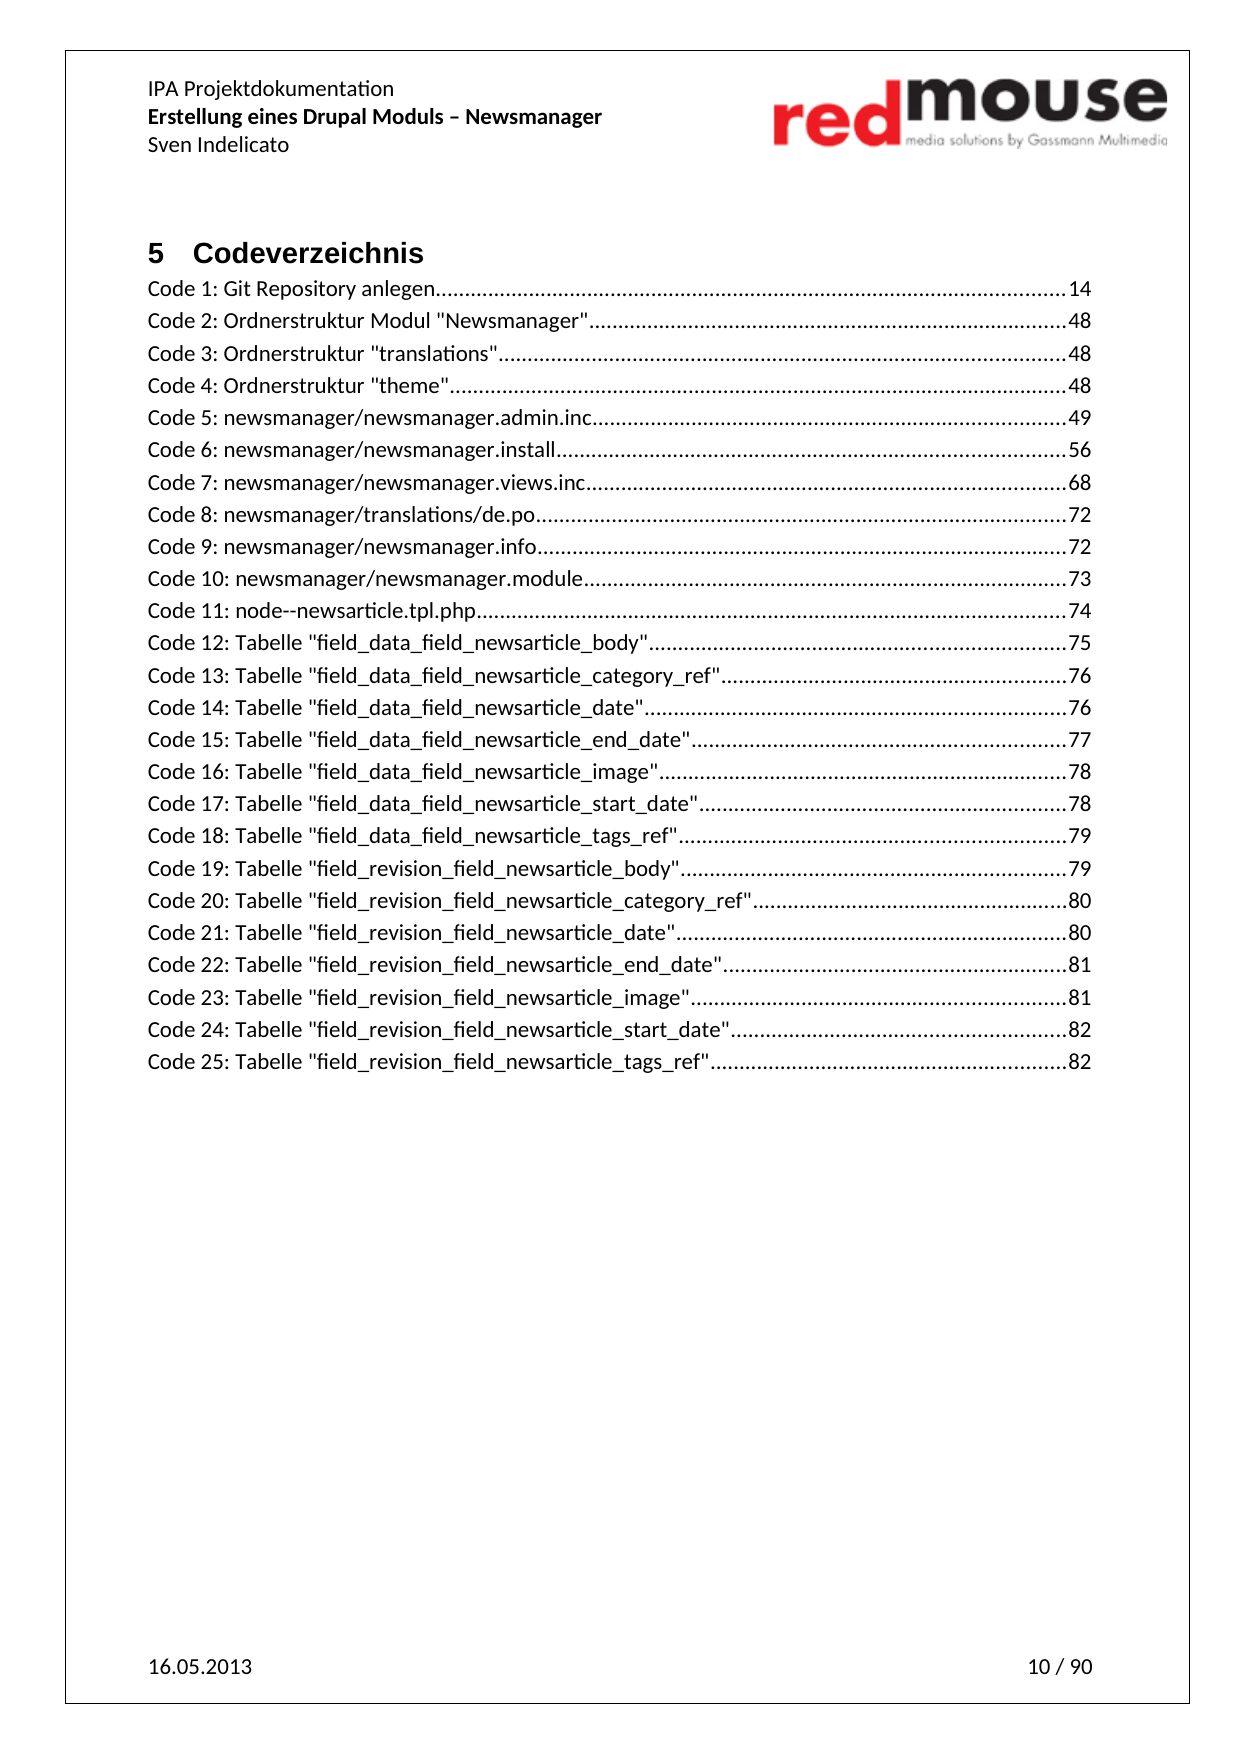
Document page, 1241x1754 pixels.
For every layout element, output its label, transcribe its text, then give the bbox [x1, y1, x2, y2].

text Code 11: node--newsarticle.tpl.php 74 [148, 596, 1093, 624]
text Code 5: newsmanager/newsmanager.admin.inc 49 [148, 403, 1093, 431]
text Code 9: newsmanager/newsmanager.info 72 [148, 532, 1093, 560]
text Code 17: Tabelle "field_data_field_newsarticle_start_date" 78 [148, 789, 1093, 817]
text Code 6: newsmanager/newsmanager.install 56 [148, 435, 1093, 463]
text Code 13: Tabelle "field_data_field_newsarticle_category_ref" 76 [148, 661, 1093, 689]
text Code 3: Ordnerstruktur "translations" 48 [148, 339, 1093, 367]
text Code 15: Tabelle "field_data_field_newsarticle_end_date" 77 [148, 725, 1093, 753]
text Code 16: Tabelle "field_data_field_newsarticle_image" 78 [148, 757, 1093, 785]
text Code 21: Tabelle "field_revision_field_newsarticle_date" 80 [148, 918, 1093, 946]
text Code 18: Tabelle "field_data_field_newsarticle_tags_ref" 79 [148, 822, 1093, 850]
text Code 8: newsmanager/translations/de.po 72 [148, 500, 1093, 528]
picture [773, 78, 1168, 149]
text Code 14: Tabelle "field_data_field_newsarticle_date" 76 [148, 693, 1093, 721]
text Code 24: Tabelle "field_revision_field_newsarticle_start_date" 82 [148, 1015, 1093, 1043]
text Code 2: Ordnerstruktur Modul "Newsmanager" 48 [148, 307, 1093, 335]
text Code 10: newsmanager/newsmanager.module 73 [148, 564, 1093, 592]
text Code 23: Tabelle "field_revision_field_newsarticle_image" 81 [148, 983, 1093, 1011]
text Code 20: Tabelle "field_revision_field_newsarticle_category_ref" 80 [148, 886, 1093, 914]
subtitle Codeverzeichnis [148, 236, 1093, 269]
text Code 1: Git Repository anlegen 14 [148, 274, 1093, 302]
text Code 22: Tabelle "field_revision_field_newsarticle_end_date" 81 [148, 950, 1093, 978]
text Code 19: Tabelle "field_revision_field_newsarticle_body" 79 [148, 854, 1093, 882]
text Code 25: Tabelle "field_revision_field_newsarticle_tags_ref" 82 [148, 1047, 1093, 1075]
text Code 4: Ordnerstruktur "theme" 48 [148, 371, 1093, 399]
text Code 12: Tabelle "field_data_field_newsarticle_body" 75 [148, 628, 1093, 657]
text Code 7: newsmanager/newsmanager.views.inc 68 [148, 468, 1093, 496]
